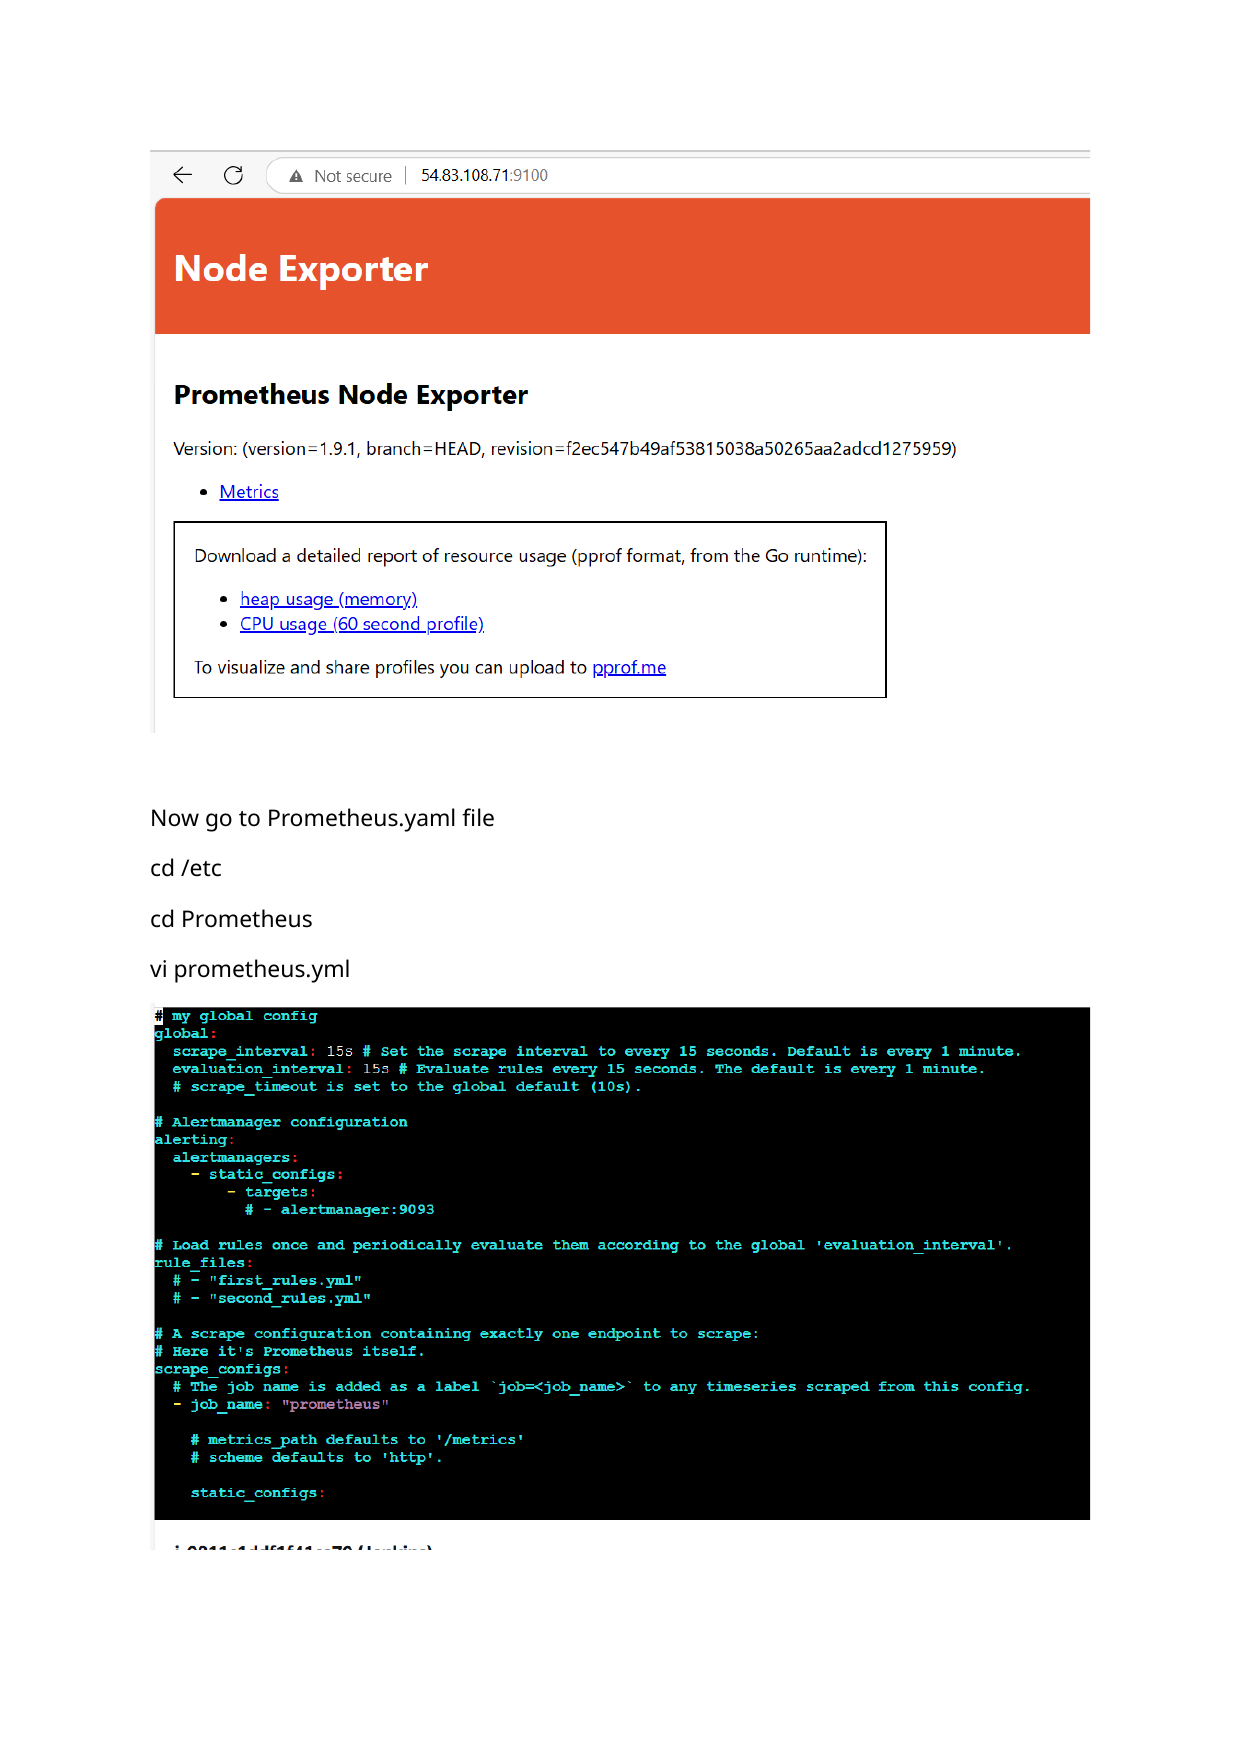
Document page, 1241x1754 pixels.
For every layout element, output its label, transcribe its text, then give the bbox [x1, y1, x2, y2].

text cd /etc [150, 852, 1090, 883]
picture [150, 1003, 1091, 1550]
text Now go to Prometheus.yaml file [150, 802, 1090, 833]
picture [150, 150, 1091, 733]
text vi prometheus.yml [150, 953, 1090, 984]
text cd Prometheus [150, 903, 1090, 934]
